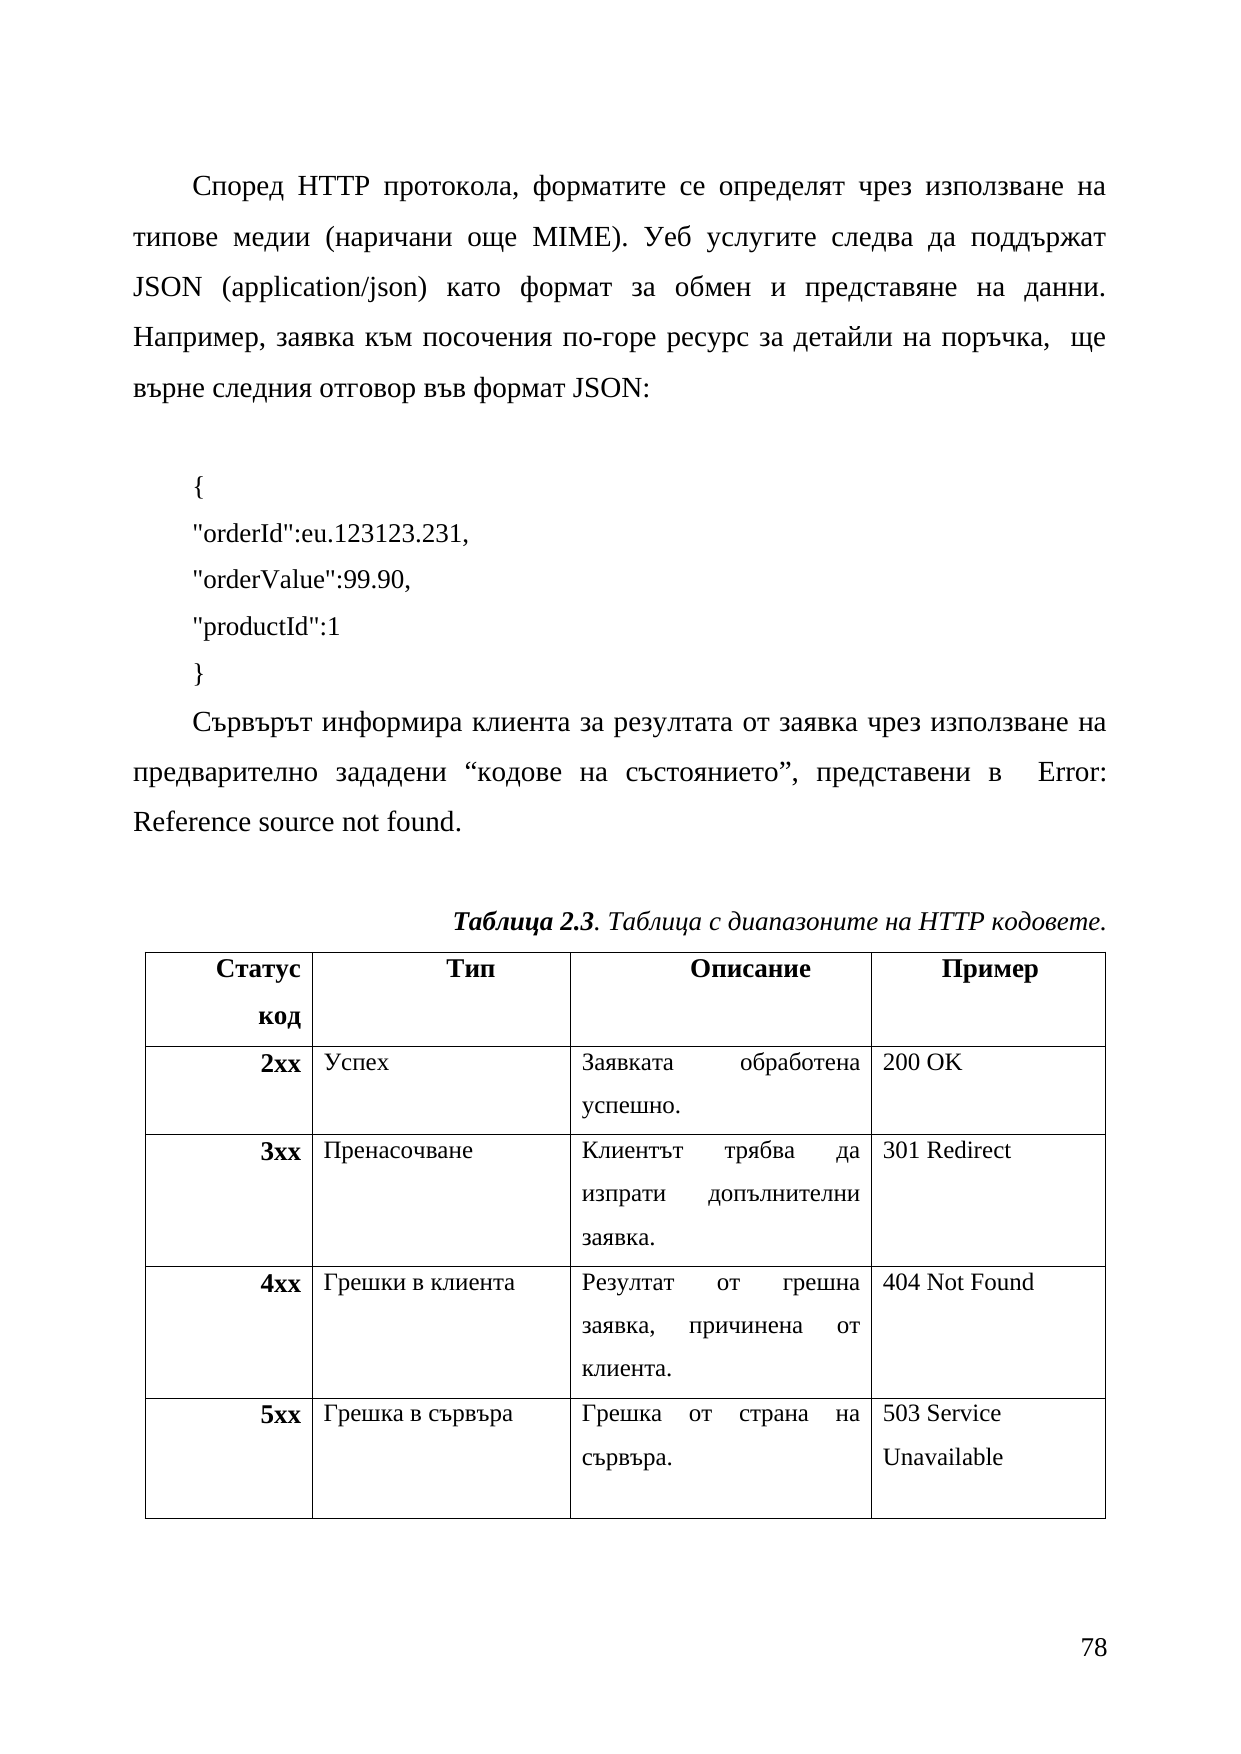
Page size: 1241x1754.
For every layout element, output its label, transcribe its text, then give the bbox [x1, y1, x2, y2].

table_header Статус код [146, 953, 312, 1046]
table_cell Грешка от страна на сървъра. [571, 1399, 871, 1518]
table_cell 4xx [146, 1267, 312, 1397]
table_header Тип [313, 953, 570, 1046]
table_cell 503 Service Unavailable [872, 1399, 1105, 1518]
text Таблица 2.3. Таблица с диапазоните на HTTP кодовете. [133, 905, 1107, 936]
text "orderValue":99.90, [133, 564, 1107, 595]
table_cell Клиентът трябва да изпрати допълнителни заявка. [571, 1135, 871, 1266]
table_cell Грешки в клиента [313, 1267, 570, 1397]
text { [133, 470, 1107, 501]
table_cell Успех [313, 1047, 570, 1134]
table_cell 3xx [146, 1135, 312, 1266]
table_cell Заявката обработена успешно. [571, 1047, 871, 1134]
text } [133, 657, 1107, 688]
table_header Пример [872, 953, 1105, 1046]
table_cell 5xx [146, 1399, 312, 1518]
table_header Описание [571, 953, 871, 1046]
table_cell Резултат от грешна заявка, причинена от клиента. [571, 1267, 871, 1397]
text "orderId":eu.123123.231, [133, 517, 1107, 548]
table_cell 404 Not Found [872, 1267, 1105, 1397]
text Според HTTP протокола, форматите се определят чрез използване на типове медии (наричани още MIME). Уеб услугите следва да поддържат JSON (application/json) като формат за обмен и представяне на данни. Например, заявка към посочения по-горе ресурс за детайли на поръчкa, ще върне следния отговор във формат JSON: [133, 168, 1107, 403]
text "productId":1 [133, 610, 1107, 641]
table_cell 200 OK [872, 1047, 1105, 1134]
table_cell Пренасочване [313, 1135, 570, 1266]
table_cell Грешка в сървъра [313, 1399, 570, 1518]
table_cell 2xx [146, 1047, 312, 1134]
table_cell 301 Redirect [872, 1135, 1105, 1266]
